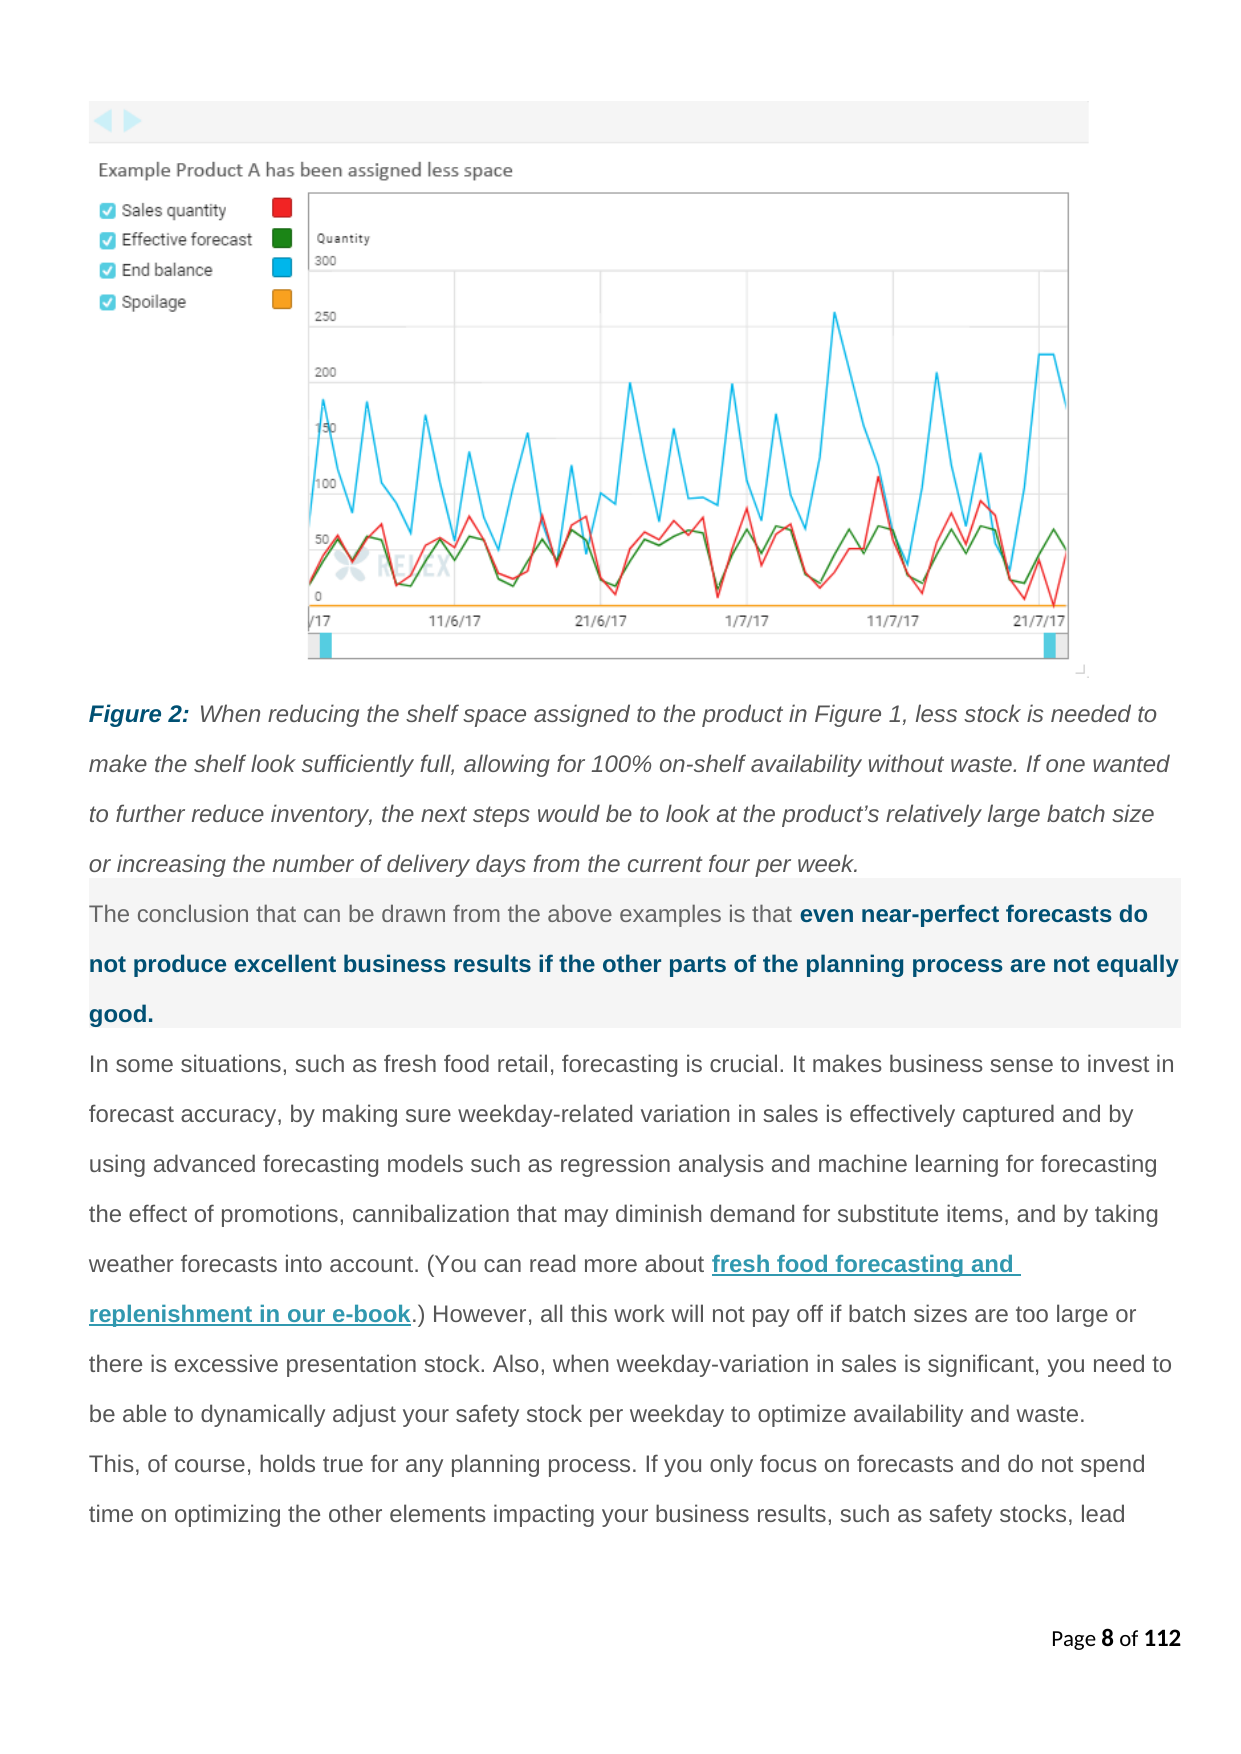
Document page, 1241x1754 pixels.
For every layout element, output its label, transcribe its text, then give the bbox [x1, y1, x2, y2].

text The conclusion that can be drawn from the above examples is that even near-perfect forecasts do not produce excellent business results if the other parts of the planning process are not equally good. [89, 878, 1181, 1028]
text In some situations, such as fresh food retail, forecasting is crucial. It makes business sense to invest in forecast accuracy, by making sure weekday-related variation in sales is effectively captured and by using advanced forecasting models such as regression analysis and machine learning for forecasting the effect of promotions, cannibalization that may diminish demand for substitute items, and by taking weather forecasts into account. (You can read more about fresh food forecasting and replenishment in our e-book.) However, all this work will not pay off if batch sizes are too large or there is excessive presentation stock. Also, when weekday-variation in sales is significant, you need to be able to dynamically adjust your safety stock per weekday to optimize availability and waste. [89, 1028, 1181, 1428]
picture [88, 101, 1089, 678]
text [89, 1428, 1181, 1528]
text Figure 2: When reducing the shelf space assigned to the product in Figure 1, less stock is needed to make the shelf look sufficiently full, allowing for 100% on-shelf availability without waste. If one wanted to further reduce inventory, the next steps would be to look at the product’s relatively large batch size or increasing the number of delivery days from the current four per week. [89, 678, 1181, 878]
